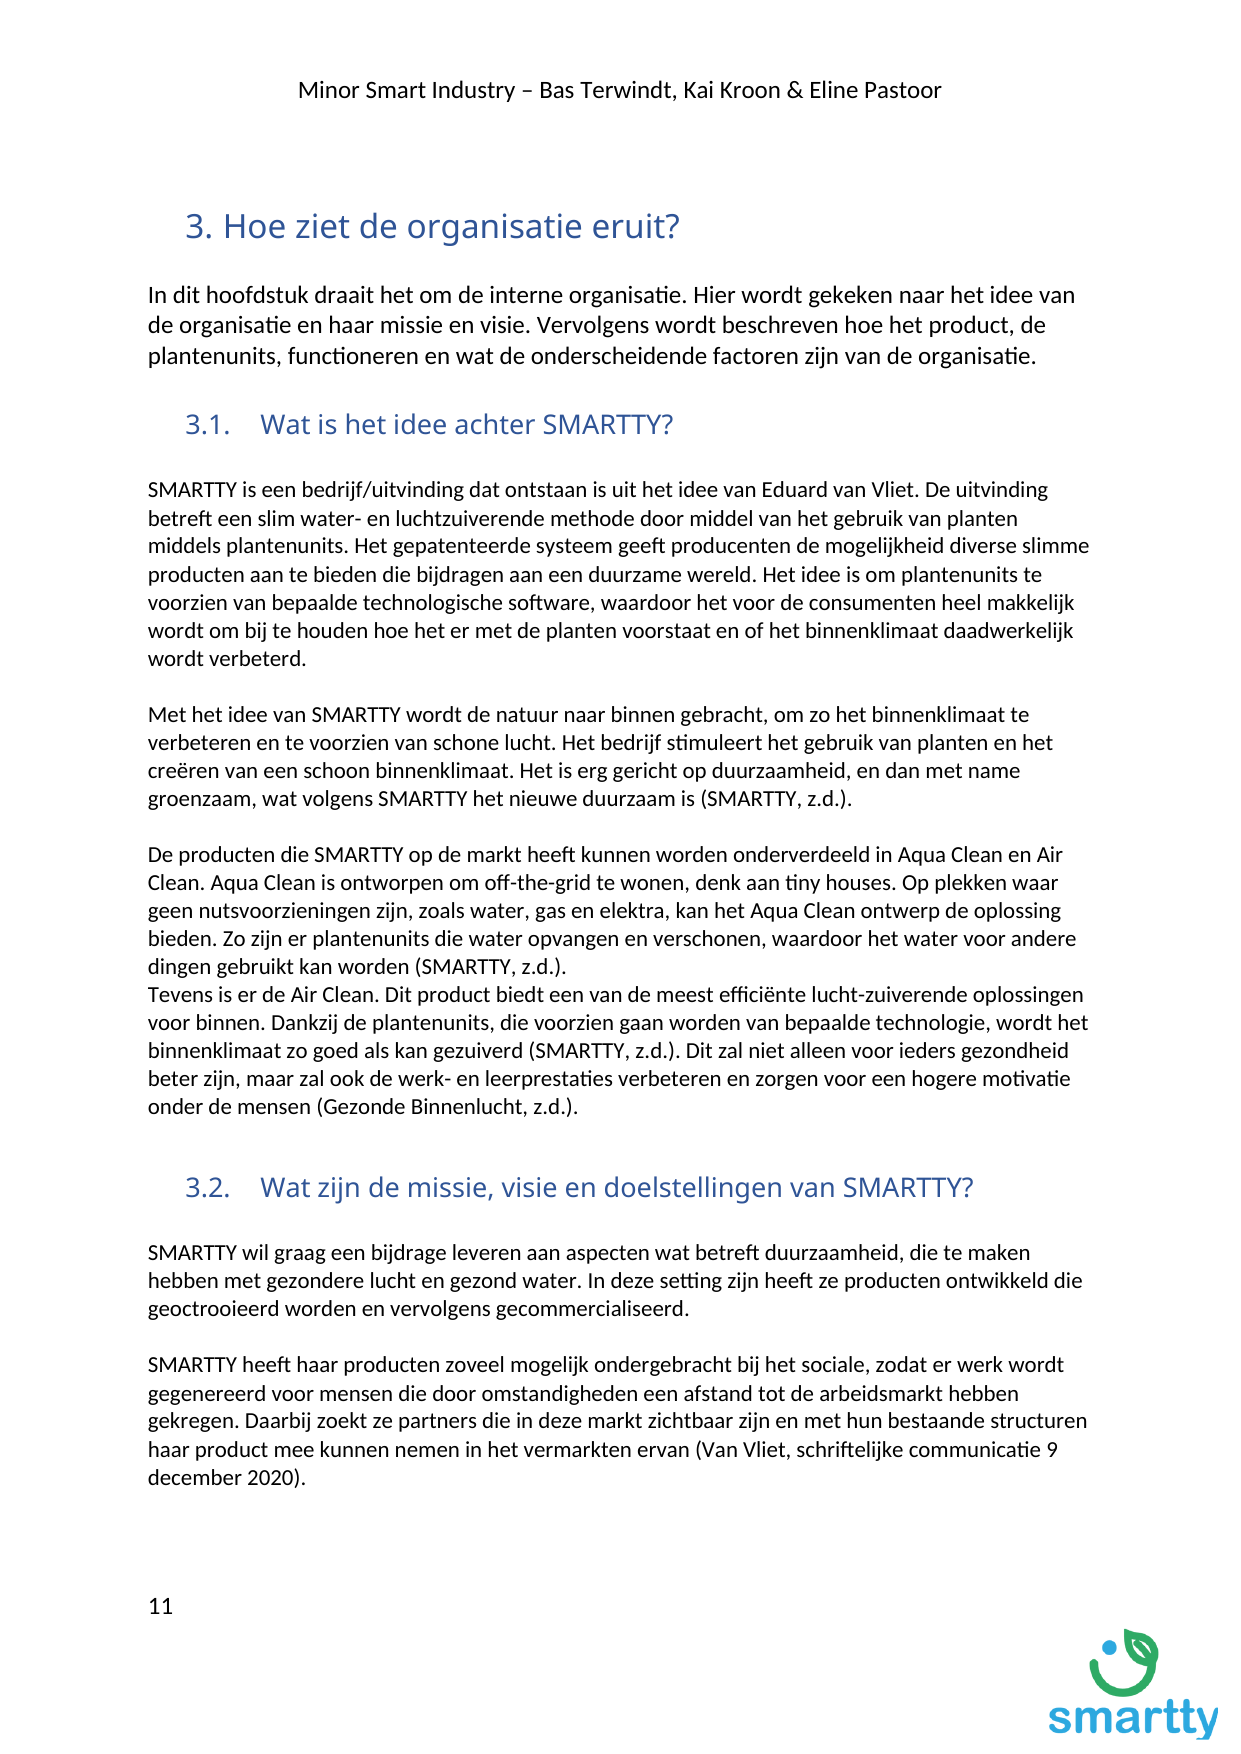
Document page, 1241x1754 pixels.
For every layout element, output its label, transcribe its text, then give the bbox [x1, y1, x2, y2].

text SMARTTY is een bedrijf/uitvinding dat ontstaan is uit het idee van Eduard van Vliet. De uitvinding betreft een slim water- en luchtzuiverende methode door middel van het gebruik van planten middels plantenunits. Het gepatenteerde systeem geeft producenten de mogelijkheid diverse slimme producten aan te bieden die bijdragen aan een duurzame wereld. Het idee is om plantenunits te voorzien van bepaalde technologische software, waardoor het voor de consumenten heel makkelijk wordt om bij te houden hoe het er met de planten voorstaat en of het binnenklimaat daadwerkelijk wordt verbeterd. [148, 476, 1093, 672]
subtitle Hoe ziet de organisatie eruit? [185, 203, 1093, 248]
subtitle Wat is het idee achter SMARTTY? [185, 405, 1093, 442]
text De producten die SMARTTY op de markt heeft kunnen worden onderverdeeld in Aqua Clean en Air Clean. Aqua Clean is ontworpen om off-the-grid te wonen, denk aan tiny houses. Op plekken waar geen nutsvoorzieningen zijn, zoals water, gas en elektra, kan het Aqua Clean ontwerp de oplossing bieden. Zo zijn er plantenunits die water opvangen en verschonen, waardoor het water voor andere dingen gebruikt kan worden (SMARTTY, z.d.). [148, 840, 1093, 980]
text Met het idee van SMARTTY wordt de natuur naar binnen gebracht, om zo het binnenklimaat te verbeteren en te voorzien van schone lucht. Het bedrijf stimuleert het gebruik van planten en het creëren van een schoon binnenklimaat. Het is erg gericht op duurzaamheid, en dan met name groenzaam, wat volgens SMARTTY het nieuwe duurzaam is (SMARTTY, z.d.). [148, 700, 1093, 812]
text Tevens is er de Air Clean. Dit product biedt een van de meest efficiënte lucht-zuiverende oplossingen voor binnen. Dankzij de plantenunits, die voorzien gaan worden van bepaalde technologie, wordt het binnenklimaat zo goed als kan gezuiverd (SMARTTY, z.d.). Dit zal niet alleen voor ieders gezondheid beter zijn, maar zal ook de werk- en leerprestaties verbeteren en zorgen voor een hogere motivatie onder de mensen (Gezonde Binnenlucht, z.d.). [148, 980, 1093, 1120]
subtitle Wat zijn de missie, visie en doelstellingen van SMARTTY? [185, 1168, 1093, 1205]
text SMARTTY heeft haar producten zoveel mogelijk ondergebracht bij het sociale, zodat er werk wordt gegenereerd voor mensen die door omstandigheden een afstand tot de arbeidsmarkt hebben gekregen. Daarbij zoekt ze partners die in deze markt zichtbaar zijn en met hun bestaande structuren haar product mee kunnen nemen in het vermarkten ervan (Van Vliet, schriftelijke communicatie 9 december 2020). [148, 1351, 1093, 1491]
picture [1047, 1628, 1218, 1740]
text SMARTTY wil graag een bijdrage leveren aan aspecten wat betreft duurzaamheid, die te maken hebben met gezondere lucht en gezond water. In deze setting zijn heeft ze producten ontwikkeld die geoctrooieerd worden en vervolgens gecommercialiseerd. [148, 1238, 1093, 1323]
text In dit hoofdstuk draait het om de interne organisatie. Hier wordt gekeken naar het idee van de organisatie en haar missie en visie. Vervolgens wordt beschreven hoe het product, de plantenunits, functioneren en wat de onderscheidende factoren zijn van de organisatie. [148, 279, 1093, 371]
